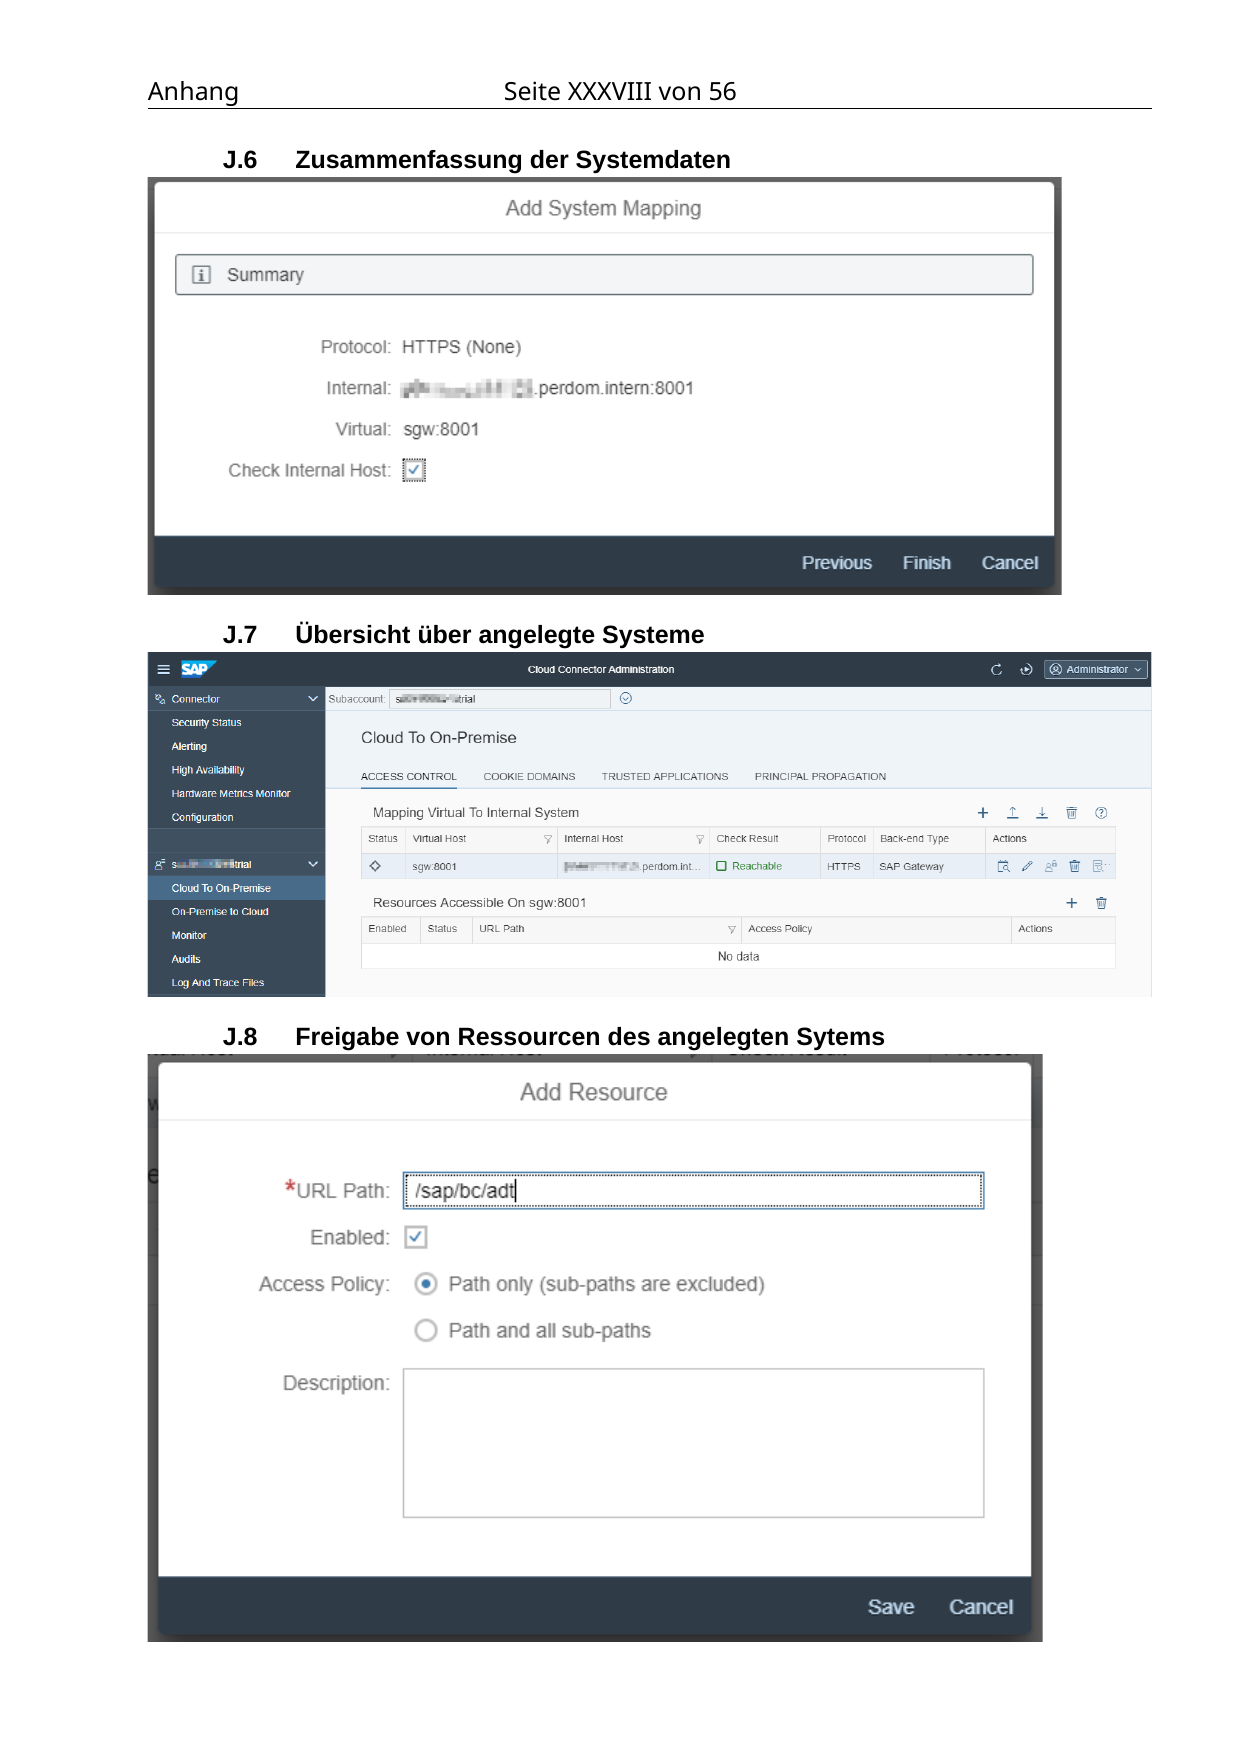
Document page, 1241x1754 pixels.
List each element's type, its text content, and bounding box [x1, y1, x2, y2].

text Übersicht über angelegte Systeme [223, 620, 1152, 648]
picture [147, 652, 1152, 997]
text Zusammenfassung der Systemdaten [223, 145, 1152, 174]
picture [147, 177, 1062, 595]
picture [147, 1054, 1043, 1642]
text Freigabe von Ressourcen des angelegten Sytems [223, 1022, 1152, 1051]
